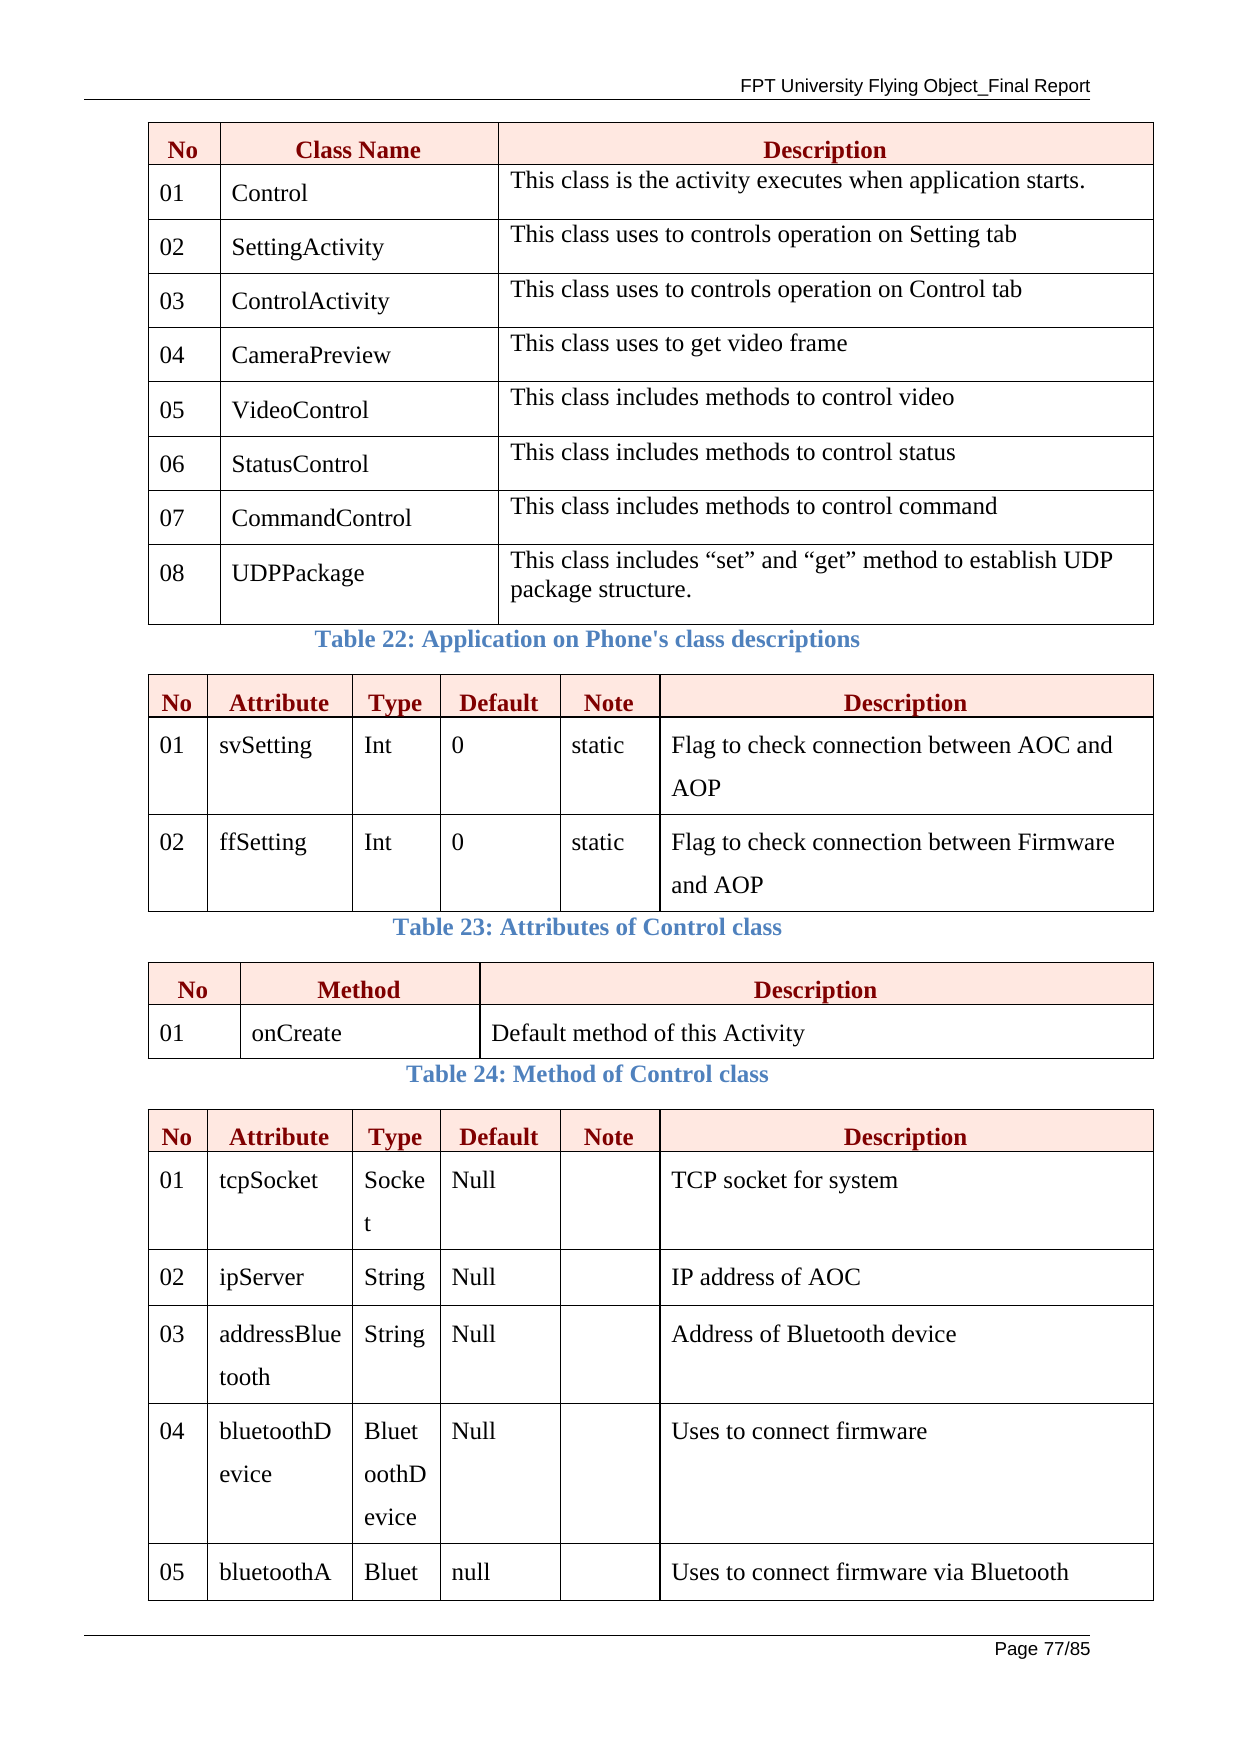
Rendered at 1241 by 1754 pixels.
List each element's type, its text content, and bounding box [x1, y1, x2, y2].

table_cell TCP socket for system [661, 1152, 1153, 1249]
table_cell UDPPackage [221, 545, 498, 623]
table_cell [561, 1250, 659, 1305]
text Table 24: Method of Control class [84, 1059, 1090, 1088]
table_cell 0 [441, 718, 560, 814]
table_cell Flag to check connection between AOC and AOP [661, 718, 1153, 814]
table_cell 01 [149, 718, 207, 814]
table_cell [561, 1306, 659, 1403]
table_cell Flag to check connection between Firmware and AOP [661, 815, 1153, 911]
table_cell This class includes methods to control status [499, 437, 1153, 490]
text Table 23: Attributes of Control class [84, 912, 1090, 941]
table_cell ControlActivity [221, 274, 498, 327]
table_cell This class is the activity executes when application starts. [499, 165, 1153, 218]
table_cell 01 [149, 1152, 207, 1249]
table_header Attribute [208, 675, 352, 716]
table_header Attribute [208, 1110, 352, 1151]
table_cell 05 [149, 1544, 207, 1600]
table_cell null [441, 1544, 560, 1600]
table_cell This class includes methods to control command [499, 491, 1153, 544]
table_cell 04 [149, 1404, 207, 1543]
table_cell svSetting [208, 718, 352, 814]
table_cell 01 [149, 1005, 240, 1058]
table_cell 08 [149, 545, 220, 623]
table_cell Address of Bluetooth device [661, 1306, 1153, 1403]
table_cell Int [353, 815, 440, 911]
table_cell 04 [149, 328, 220, 381]
text Table 22: Application on Phone's class descriptions [84, 624, 1090, 653]
table_cell This class uses to controls operation on Control tab [499, 274, 1153, 327]
table_cell 0 [441, 815, 560, 911]
table_header Type [353, 1110, 440, 1151]
table_header No [149, 963, 240, 1004]
table_cell 03 [149, 1306, 207, 1403]
table_cell This class uses to controls operation on Setting tab [499, 220, 1153, 273]
table_header No [149, 675, 207, 716]
table_cell StatusControl [221, 437, 498, 490]
table_cell VideoControl [221, 382, 498, 436]
table_cell ipServer [208, 1250, 352, 1305]
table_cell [661, 1544, 1153, 1600]
table_cell 02 [149, 815, 207, 911]
table_cell [561, 1152, 659, 1249]
table_cell CameraPreview [221, 328, 498, 381]
table_cell BluetoothDevice [353, 1404, 440, 1543]
table_cell [561, 1544, 659, 1600]
table_cell Uses to connect firmware [661, 1404, 1153, 1543]
table_cell ffSetting [208, 815, 352, 911]
table_cell This class includes methods to control video [499, 382, 1153, 436]
table_cell static [561, 815, 659, 911]
table_cell 07 [149, 491, 220, 544]
table_cell bluetoothAdapter [208, 1544, 352, 1600]
table_cell Null [441, 1404, 560, 1543]
table_header Method [241, 963, 479, 1004]
table_header Default [441, 1110, 560, 1151]
table_cell onCreate [241, 1005, 479, 1058]
table_cell Default method of this Activity [481, 1005, 1153, 1058]
table_cell CommandControl [221, 491, 498, 544]
table_cell bluetoothDevice [208, 1404, 352, 1543]
table_cell Null [441, 1306, 560, 1403]
table_cell IP address of AOC [661, 1250, 1153, 1305]
table_cell String [353, 1306, 440, 1403]
table_header Note [561, 1110, 659, 1151]
table_header Description [661, 1110, 1153, 1151]
table_cell 05 [149, 382, 220, 436]
table_cell Null [441, 1250, 560, 1305]
table_header No [149, 123, 220, 164]
table_header Description [661, 675, 1153, 716]
table_cell Socket [353, 1152, 440, 1249]
table_cell 02 [149, 1250, 207, 1305]
table_cell Null [441, 1152, 560, 1249]
table_cell Control [221, 165, 498, 218]
table_cell This class includes “set” and “get” method to establish UDP package structure. [499, 545, 1153, 623]
table_header Description [499, 123, 1153, 164]
table_cell 03 [149, 274, 220, 327]
table_cell This class uses to get video frame [499, 328, 1153, 381]
table_header Default [441, 675, 560, 716]
table_cell [561, 1404, 659, 1543]
table_cell String [353, 1250, 440, 1305]
table_cell static [561, 718, 659, 814]
table_cell addressBluetooth [208, 1306, 352, 1403]
table_cell tcpSocket [208, 1152, 352, 1249]
table_cell 02 [149, 220, 220, 273]
table_header Type [353, 675, 440, 716]
table_cell Int [353, 718, 440, 814]
table_header Note [561, 675, 659, 716]
table_header No [149, 1110, 207, 1151]
table_cell SettingActivity [221, 220, 498, 273]
table_cell BluetoothAdapter [353, 1544, 440, 1600]
table_cell 01 [149, 165, 220, 218]
table_header Description [481, 963, 1153, 1004]
table_header Class Name [221, 123, 498, 164]
table_cell 06 [149, 437, 220, 490]
